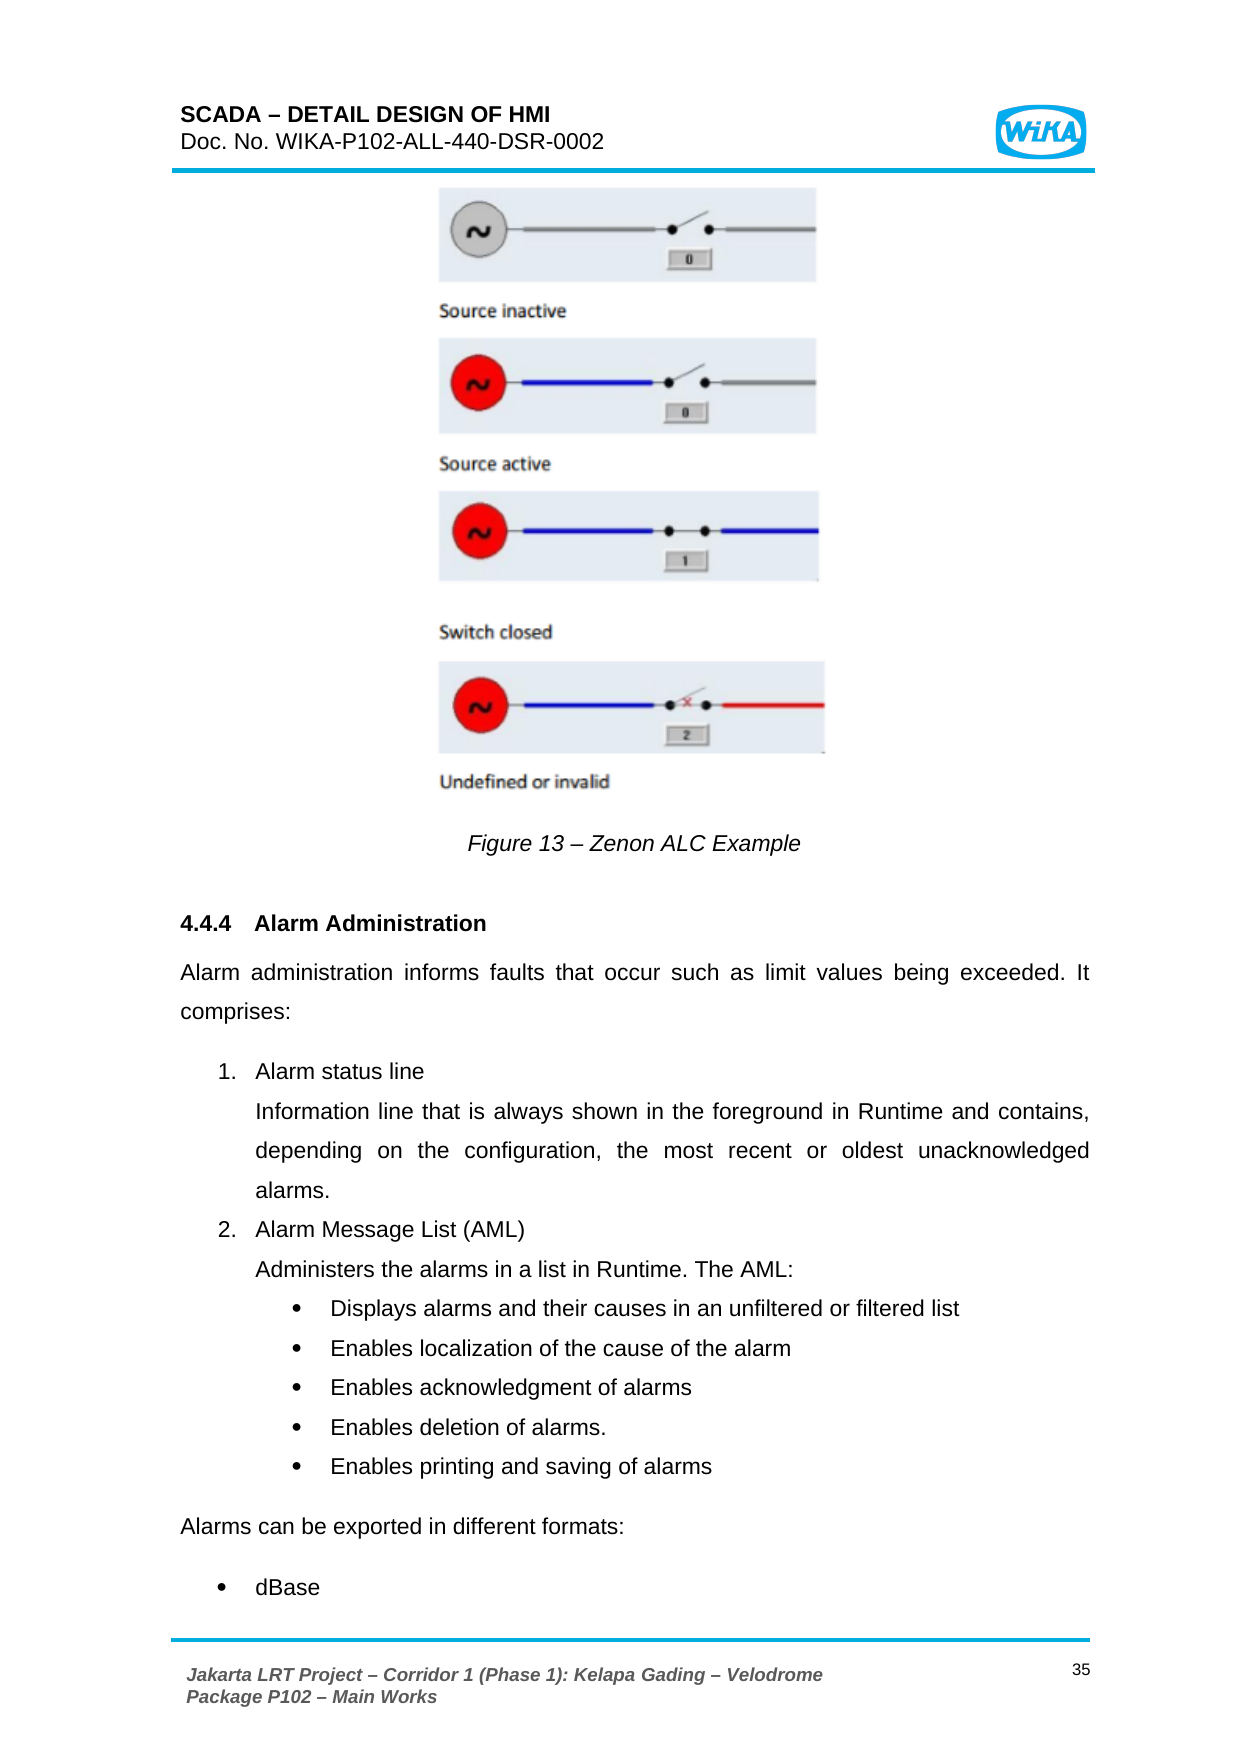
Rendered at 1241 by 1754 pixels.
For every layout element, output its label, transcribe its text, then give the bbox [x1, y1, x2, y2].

list Administers the alarms in a list in Runtime. The AML: [255, 1256, 1090, 1282]
text Alarms can be exported in different formats: [180, 1513, 1090, 1540]
text Alarm administration informs faults that occur such as limit values being exceeded. It comprises: [180, 958, 1090, 1024]
list Enables acknowledgment of alarms [293, 1374, 1090, 1400]
picture [434, 180, 836, 796]
list dBase [218, 1574, 1090, 1600]
list Enables deletion of alarms. [293, 1413, 1090, 1440]
list Alarm status line [218, 1058, 1090, 1084]
list Alarm Message List (AML) [218, 1216, 1090, 1242]
subtitle Alarm Administration [180, 906, 1090, 938]
picture [992, 101, 1090, 164]
list Enables printing and saving of alarms [293, 1453, 1090, 1479]
list Information line that is always shown in the foreground in Runtime and contains, depending on the configuration, the most recent or oldest unacknowledged alarms. [255, 1098, 1090, 1203]
list Enables localization of the cause of the alarm [293, 1334, 1090, 1361]
list Displays alarms and their causes in an unfiltered or filtered list [293, 1295, 1090, 1321]
